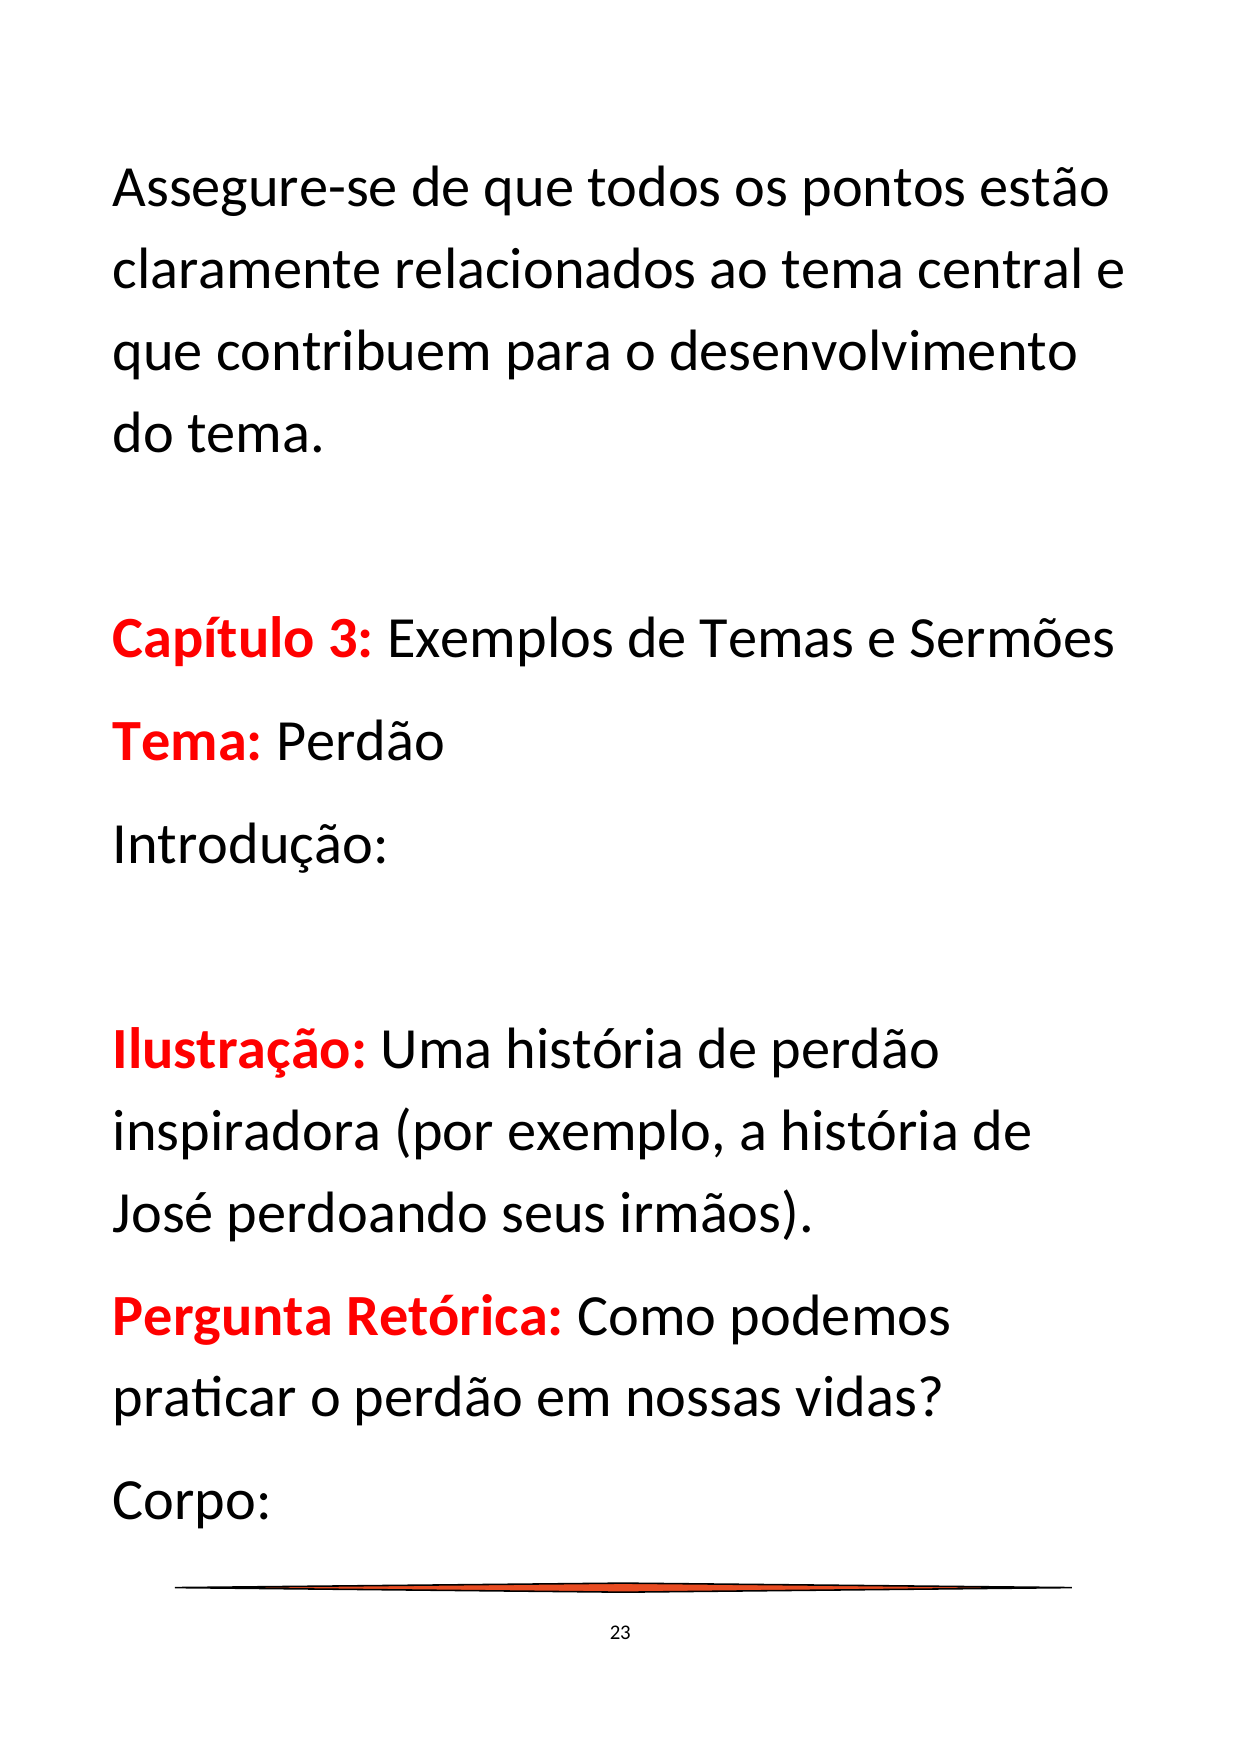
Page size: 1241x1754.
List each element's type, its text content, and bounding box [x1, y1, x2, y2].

text Introdução: [112, 806, 1128, 878]
text Capítulo 3: Exemplos de Temas e Sermões [112, 601, 1128, 672]
text Tema: Perdão [112, 704, 1128, 775]
text Assegure-se de que todos os pontos estão claramente relacionados ao tema central e que contribuem para o desenvolvimento do tema. [112, 150, 1128, 467]
text Pergunta Retórica: Como podemos praticar o perdão em nossas vidas? [112, 1278, 1128, 1431]
text Ilustração: Uma história de perdão inspiradora (por exemplo, a história de José perdoando seus irmãos). [112, 1012, 1128, 1247]
text Corpo: [112, 1463, 1128, 1534]
